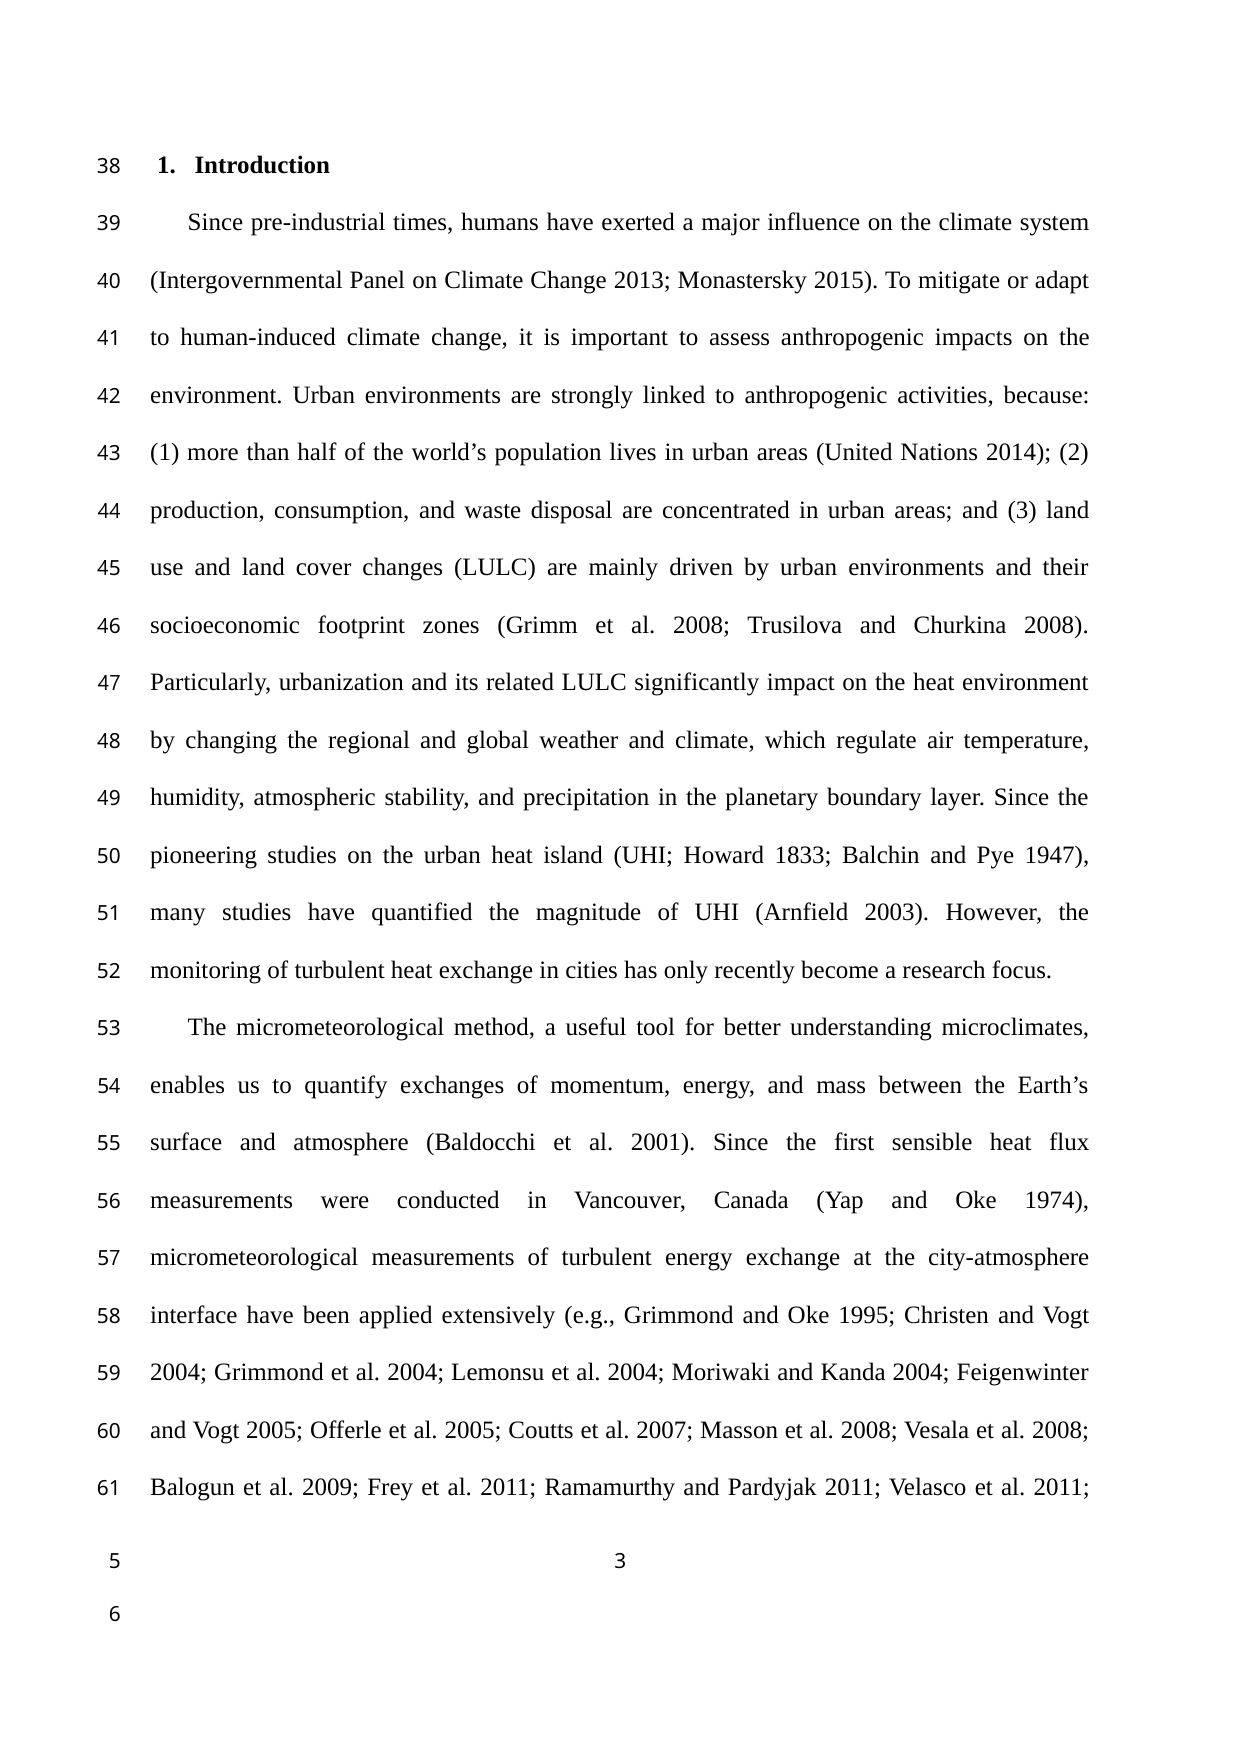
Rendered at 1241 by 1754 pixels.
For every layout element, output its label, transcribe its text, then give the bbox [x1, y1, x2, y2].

list Introduction [157, 150, 1090, 179]
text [150, 1012, 1090, 1501]
text Since pre-industrial times, humans have exerted a major influence on the climate system (Intergovernmental Panel on Climate Change 2013; Monastersky 2015). To mitigate or adapt to human-induced climate change, it is important to assess anthropogenic impacts on the environment. Urban environments are strongly linked to anthropogenic activities, because: (1) more than half of the world’s population lives in urban areas (United Nations 2014); (2) production, consumption, and waste disposal are concentrated in urban areas; and (3) land use and land cover changes (LULC) are mainly driven by urban environments and their socioeconomic footprint zones (Grimm et al. 2008; Trusilova and Churkina 2008). Particularly, urbanization and its related LULC significantly impact on the heat environment by changing the regional and global weather and climate, which regulate air temperature, humidity, atmospheric stability, and precipitation in the planetary boundary layer. Since the pioneering studies on the urban heat island (UHI; Howard 1833; Balchin and Pye 1947), many studies have quantified the magnitude of UHI (Arnfield 2003). However, the monitoring of turbulent heat exchange in cities has only recently become a research focus. [150, 207, 1090, 984]
